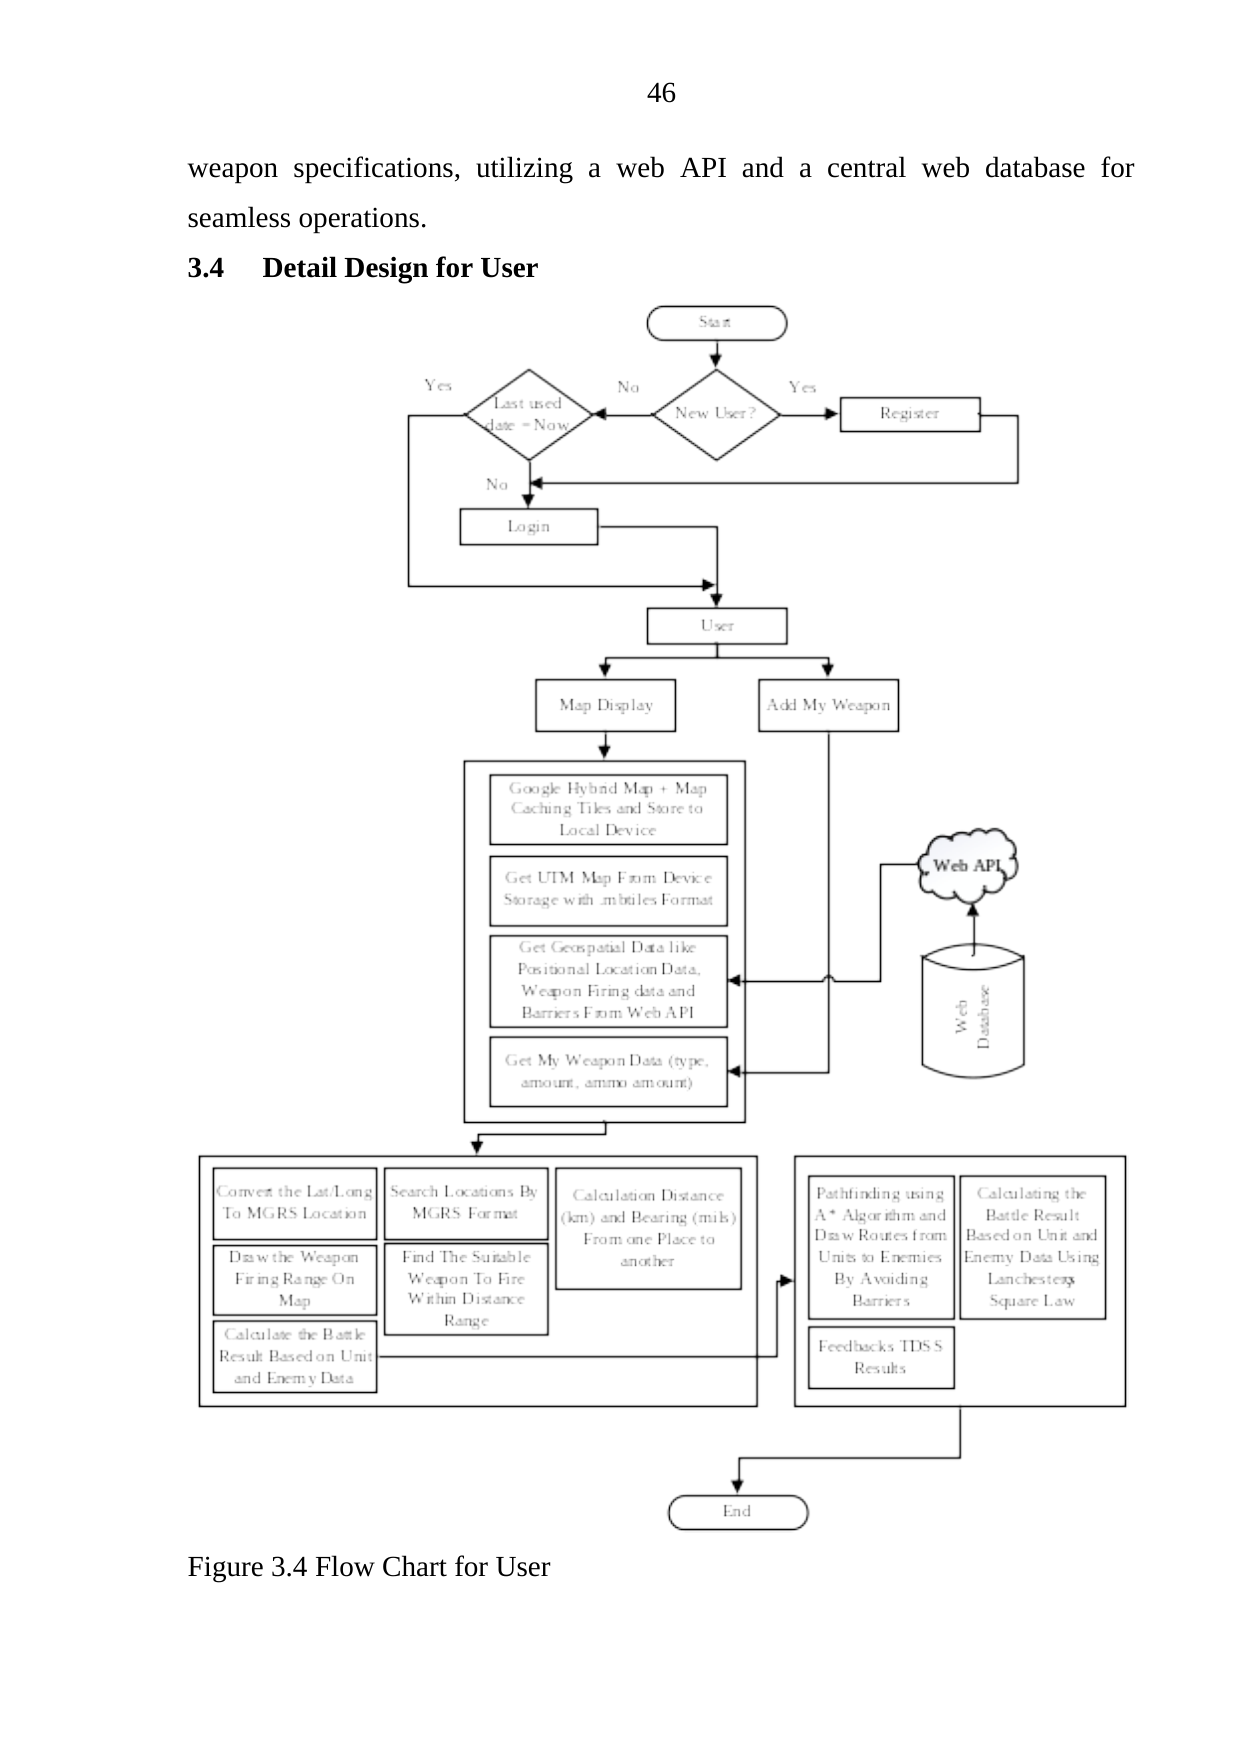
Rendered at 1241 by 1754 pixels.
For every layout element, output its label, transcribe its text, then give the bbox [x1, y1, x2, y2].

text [187, 150, 1135, 234]
subtitle 3.4 Detail Design for User [187, 251, 1135, 284]
text Figure 3.4 Flow Chart for User [187, 1549, 1135, 1583]
